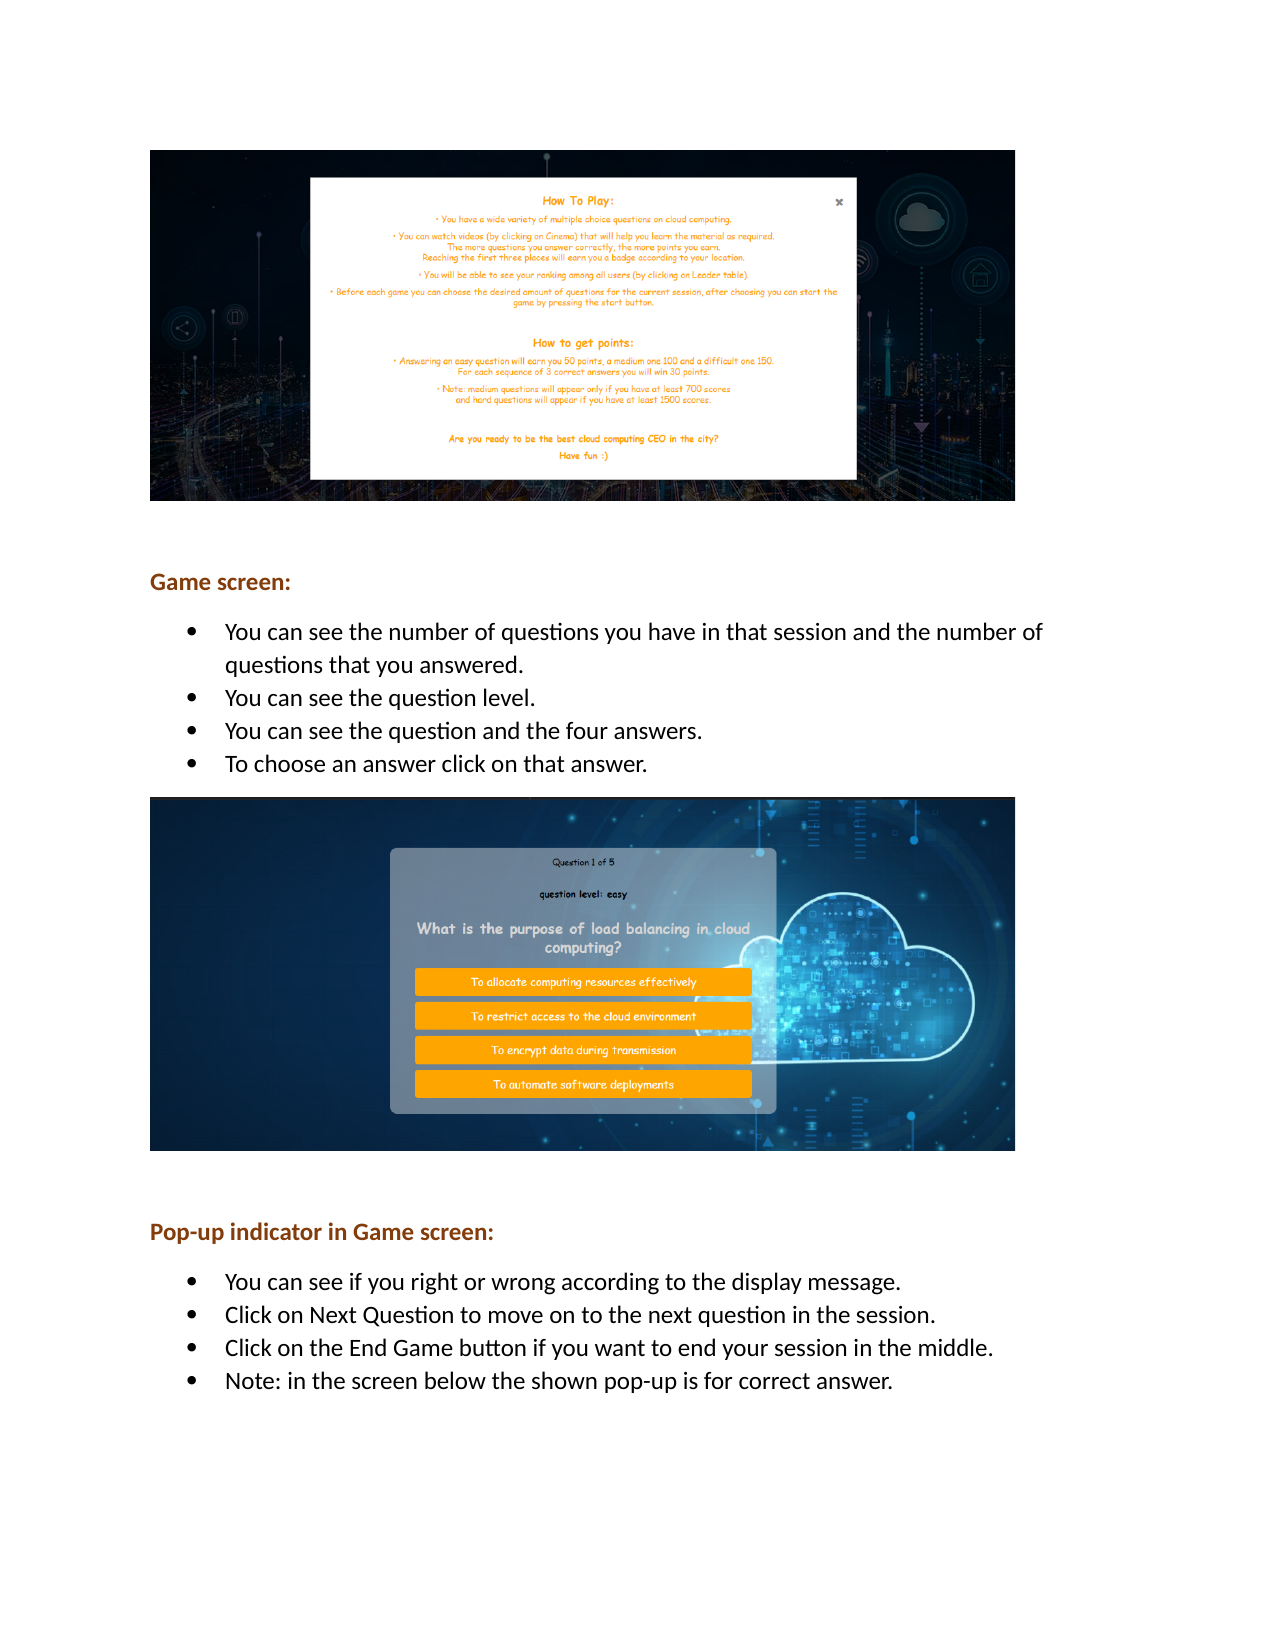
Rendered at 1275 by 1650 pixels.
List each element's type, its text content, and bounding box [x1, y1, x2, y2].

picture [150, 797, 1016, 1151]
text Pop-up indicator in Game screen: [150, 1216, 1125, 1247]
list You can see the question and the four answers. [187, 715, 1125, 745]
list You can see the question level. [187, 682, 1125, 712]
list Click on Next Question to move on to the next question in the session. [187, 1299, 1125, 1329]
picture [150, 150, 1016, 501]
text Game screen: [150, 567, 1125, 597]
list Click on the End Game button if you want to end your session in the middle. [187, 1332, 1125, 1362]
list Note: in the screen below the shown pop-up is for correct answer. [187, 1365, 1125, 1395]
list To choose an answer click on that answer. [187, 748, 1125, 778]
list You can see the number of questions you have in that session and the number of questions that you answered. [187, 616, 1125, 679]
list You can see if you right or wrong according to the display message. [187, 1266, 1125, 1297]
